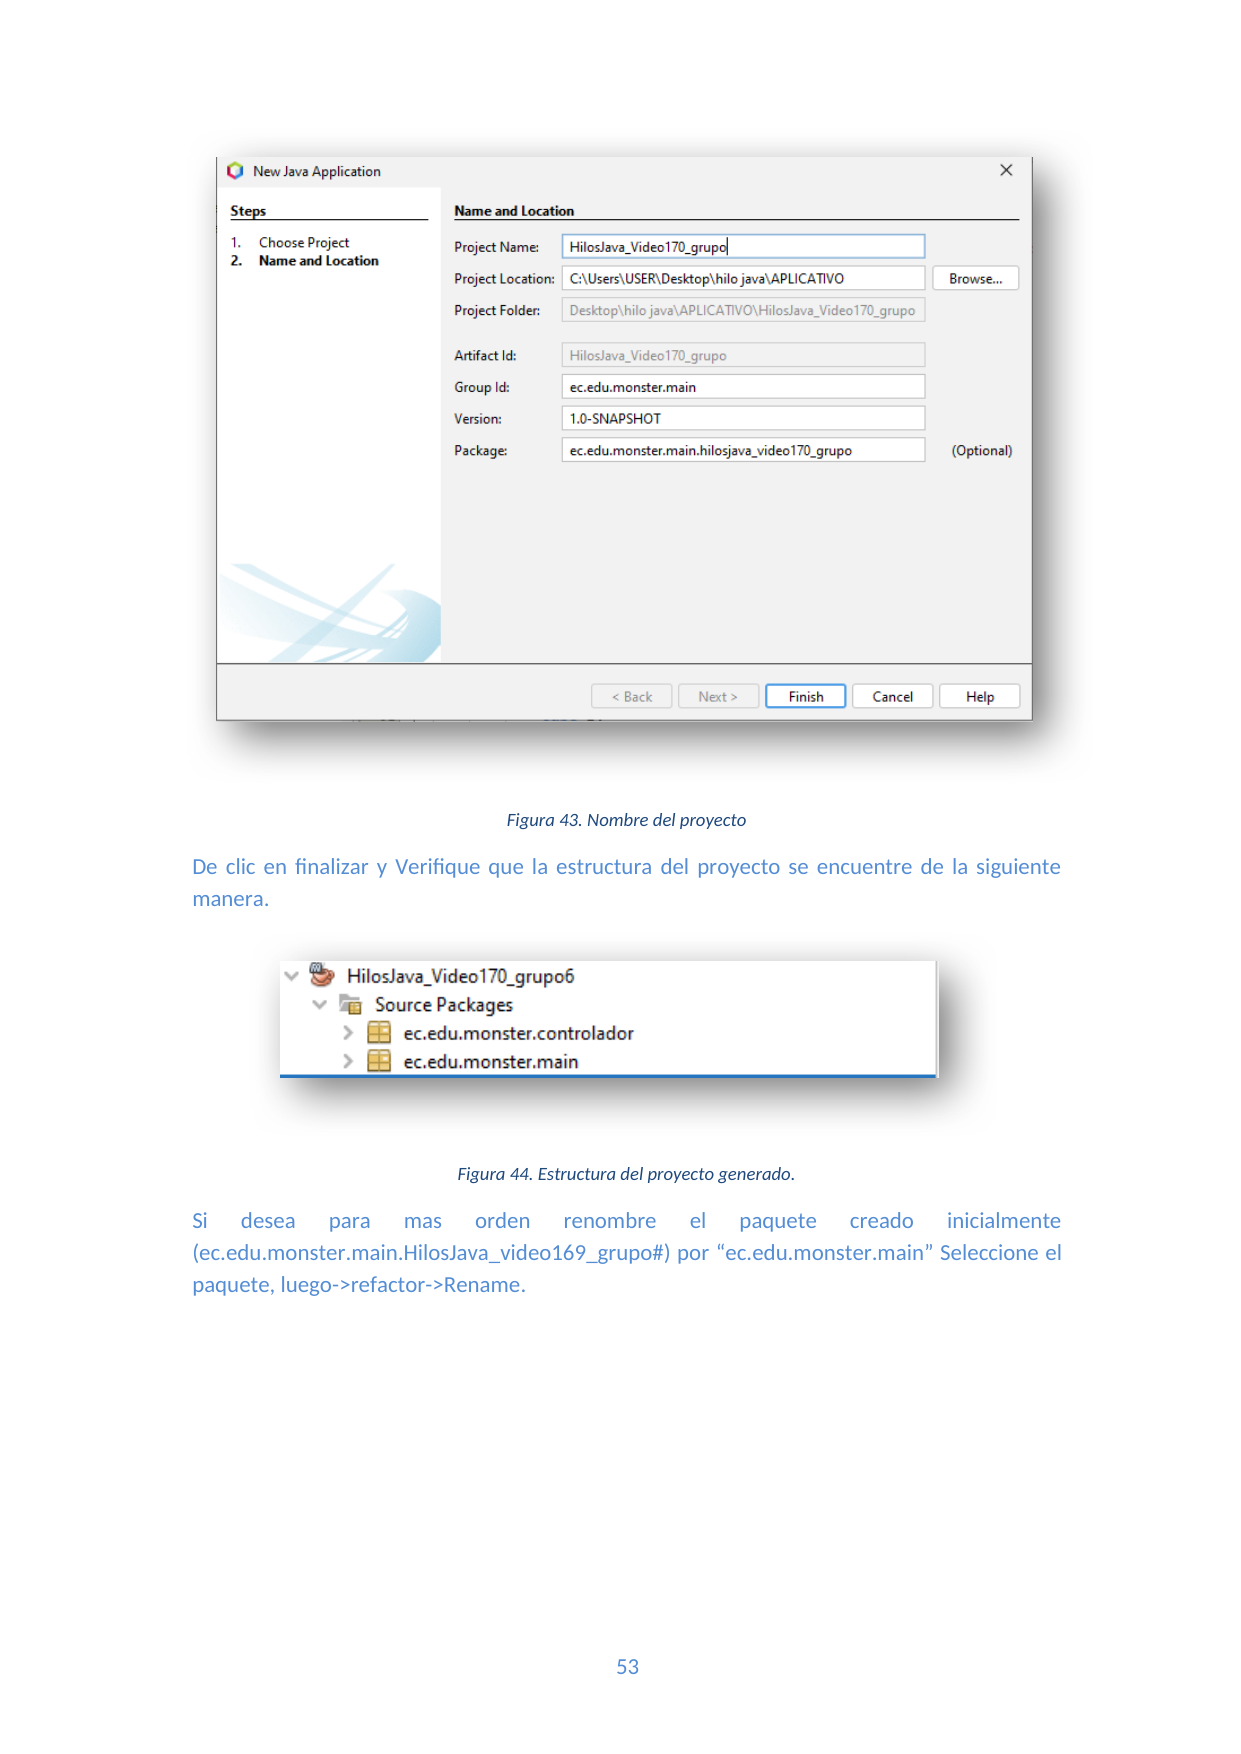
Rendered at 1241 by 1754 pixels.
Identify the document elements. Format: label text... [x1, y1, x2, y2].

text Figura 43. Nombre del proyecto [192, 808, 1063, 831]
text Si desea para mas orden renombre el paquete creado inicialmente (ec.edu.monster.main.HilosJava_video169_grupo#) por “ec.edu.monster.main” Seleccione el paquete, luego->refactor->Rename. [192, 1206, 1063, 1298]
picture [280, 961, 939, 1078]
text De clic en finalizar y Verifique que la estructura del proyecto se encuentre de la siguiente manera. [192, 852, 1063, 912]
text Figura 44. Estructura del proyecto generado. [192, 1162, 1063, 1185]
picture [216, 157, 1033, 722]
